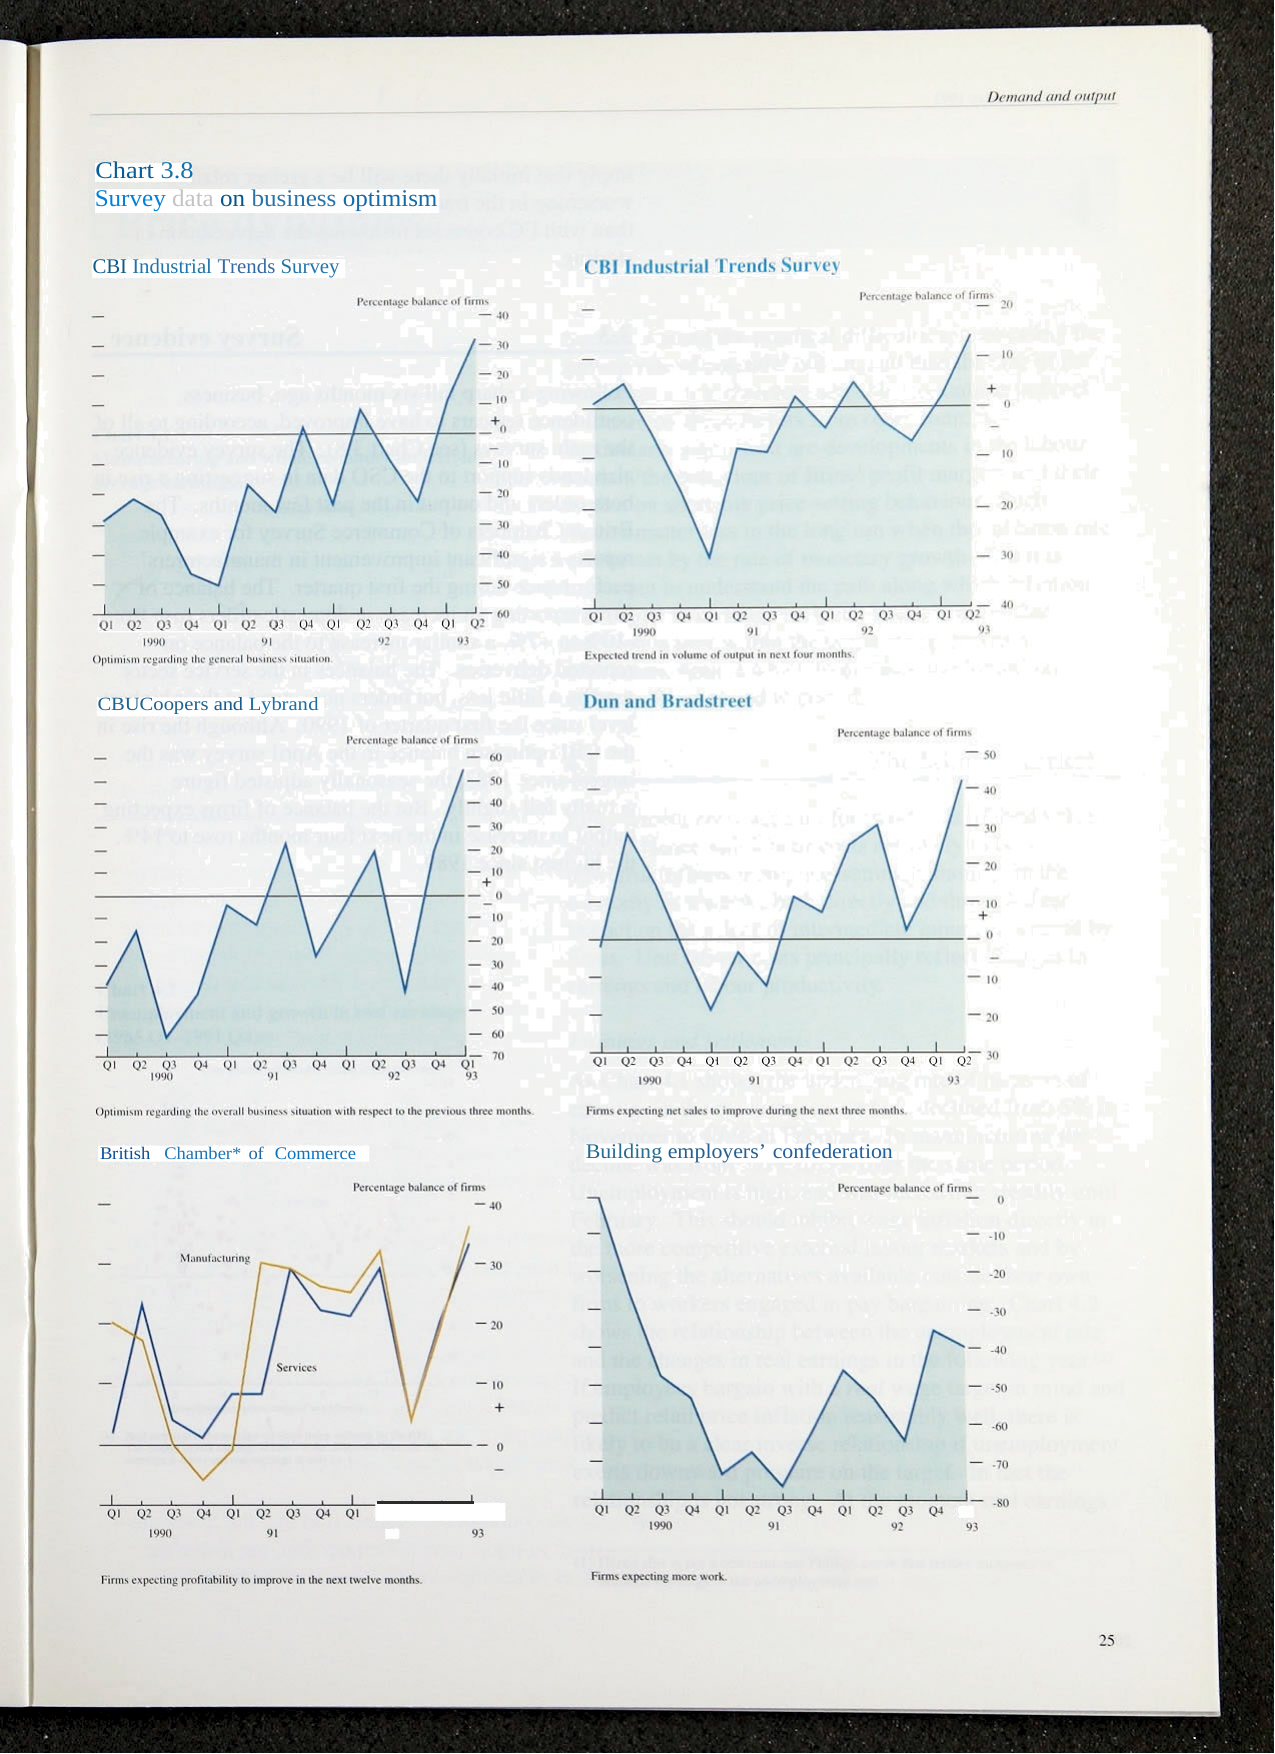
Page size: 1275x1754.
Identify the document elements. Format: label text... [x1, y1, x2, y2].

picture [0, 0, 1274, 1753]
text Survey data on business optimism [94, 184, 1096, 212]
text British Chamber* of Commerce Building employers’ confederation [100, 1139, 1096, 1163]
text CBI Industrial Trends Survey [92, 254, 1096, 278]
text CBUCoopers and Lybrand [97, 693, 1096, 715]
text Chart 3.8 [95, 157, 1096, 184]
